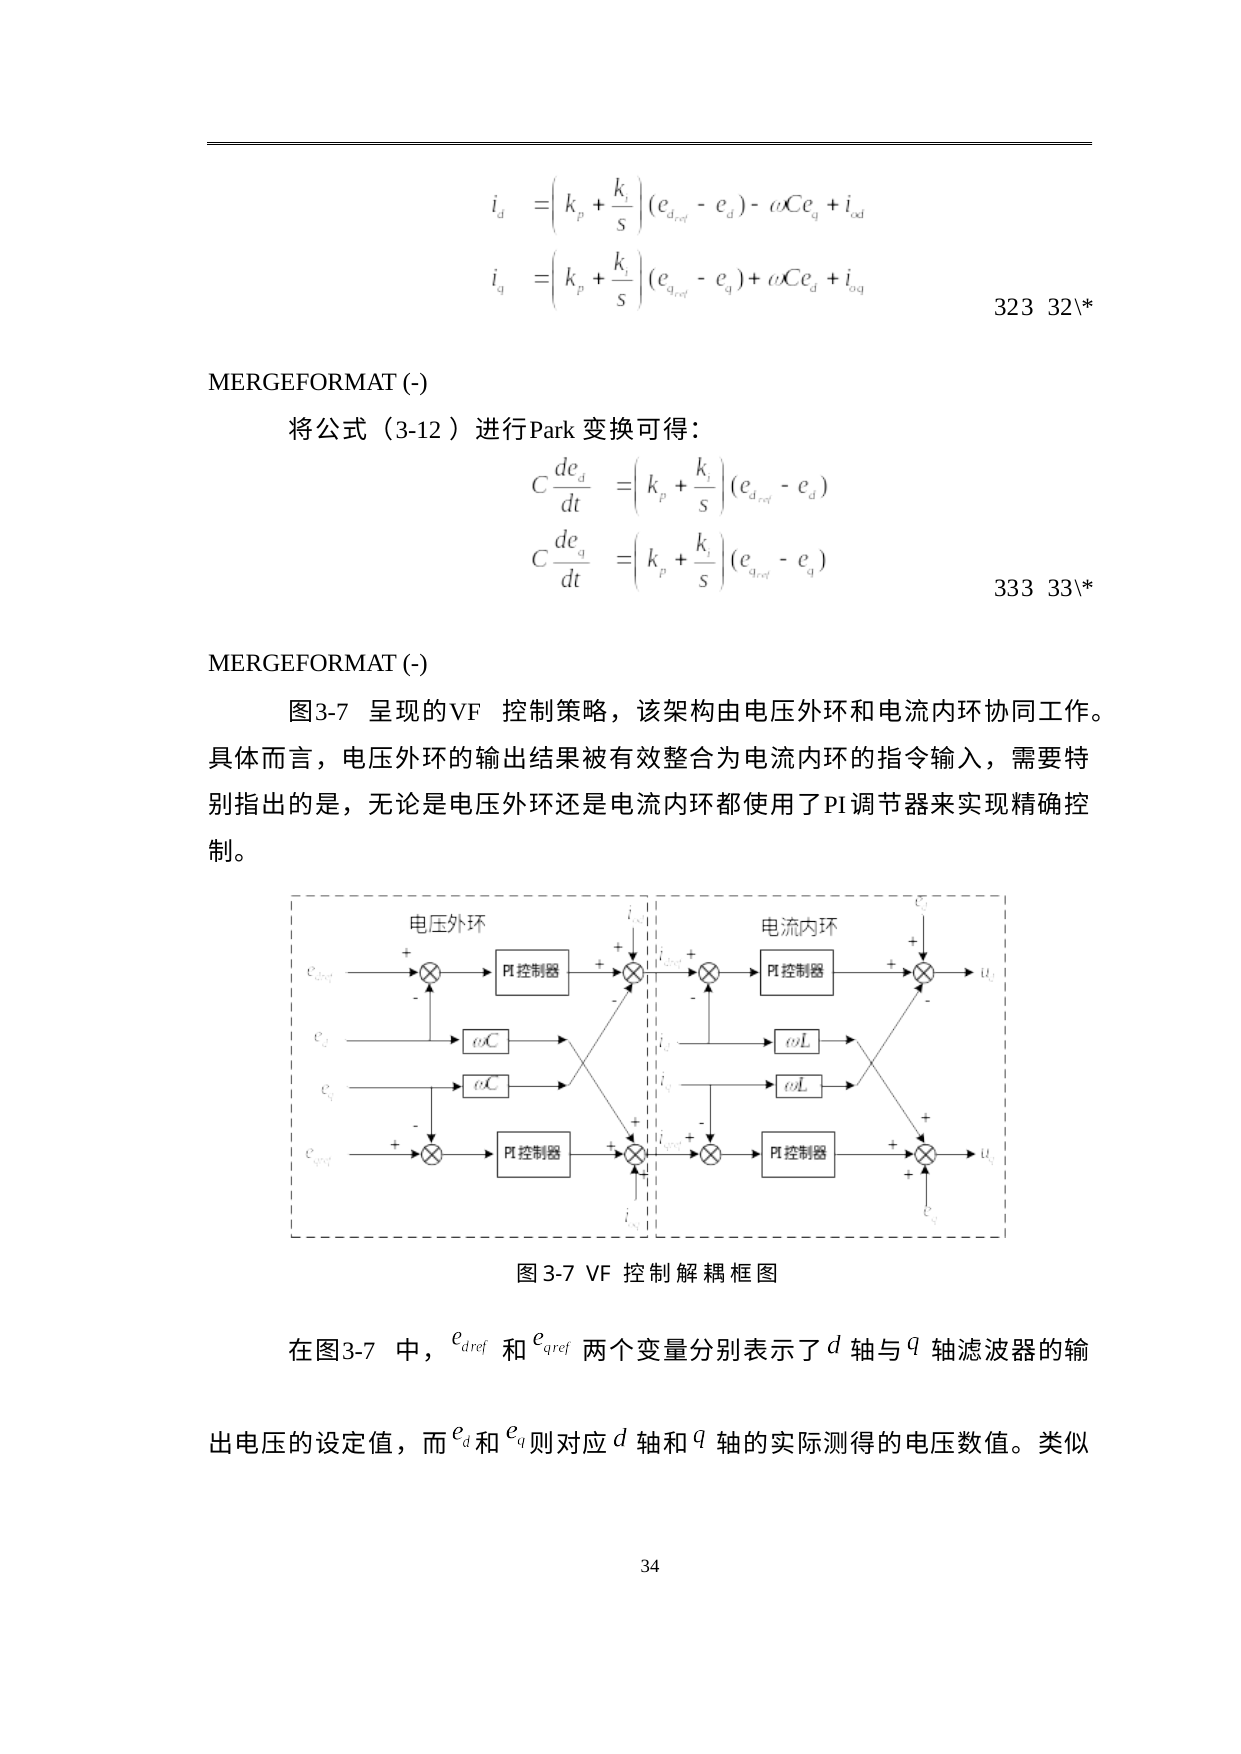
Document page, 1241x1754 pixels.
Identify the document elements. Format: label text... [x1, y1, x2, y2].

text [208, 1295, 1091, 1483]
text 图3-7 VF控制解耦框图 [208, 1248, 1091, 1295]
text 将公式（3-12）进行Park 变换可得： [208, 405, 1091, 452]
text 图3-7呈现的VF控制策略，该架构由电压外环和电流内环协同工作。具体而言，电压外环的输出结果被有效整合为电流内环的指令输入，需要特别指出的是，无论是电压外环还是电流内环都使用了PI调节器来实现精确控制。 [208, 686, 1091, 873]
